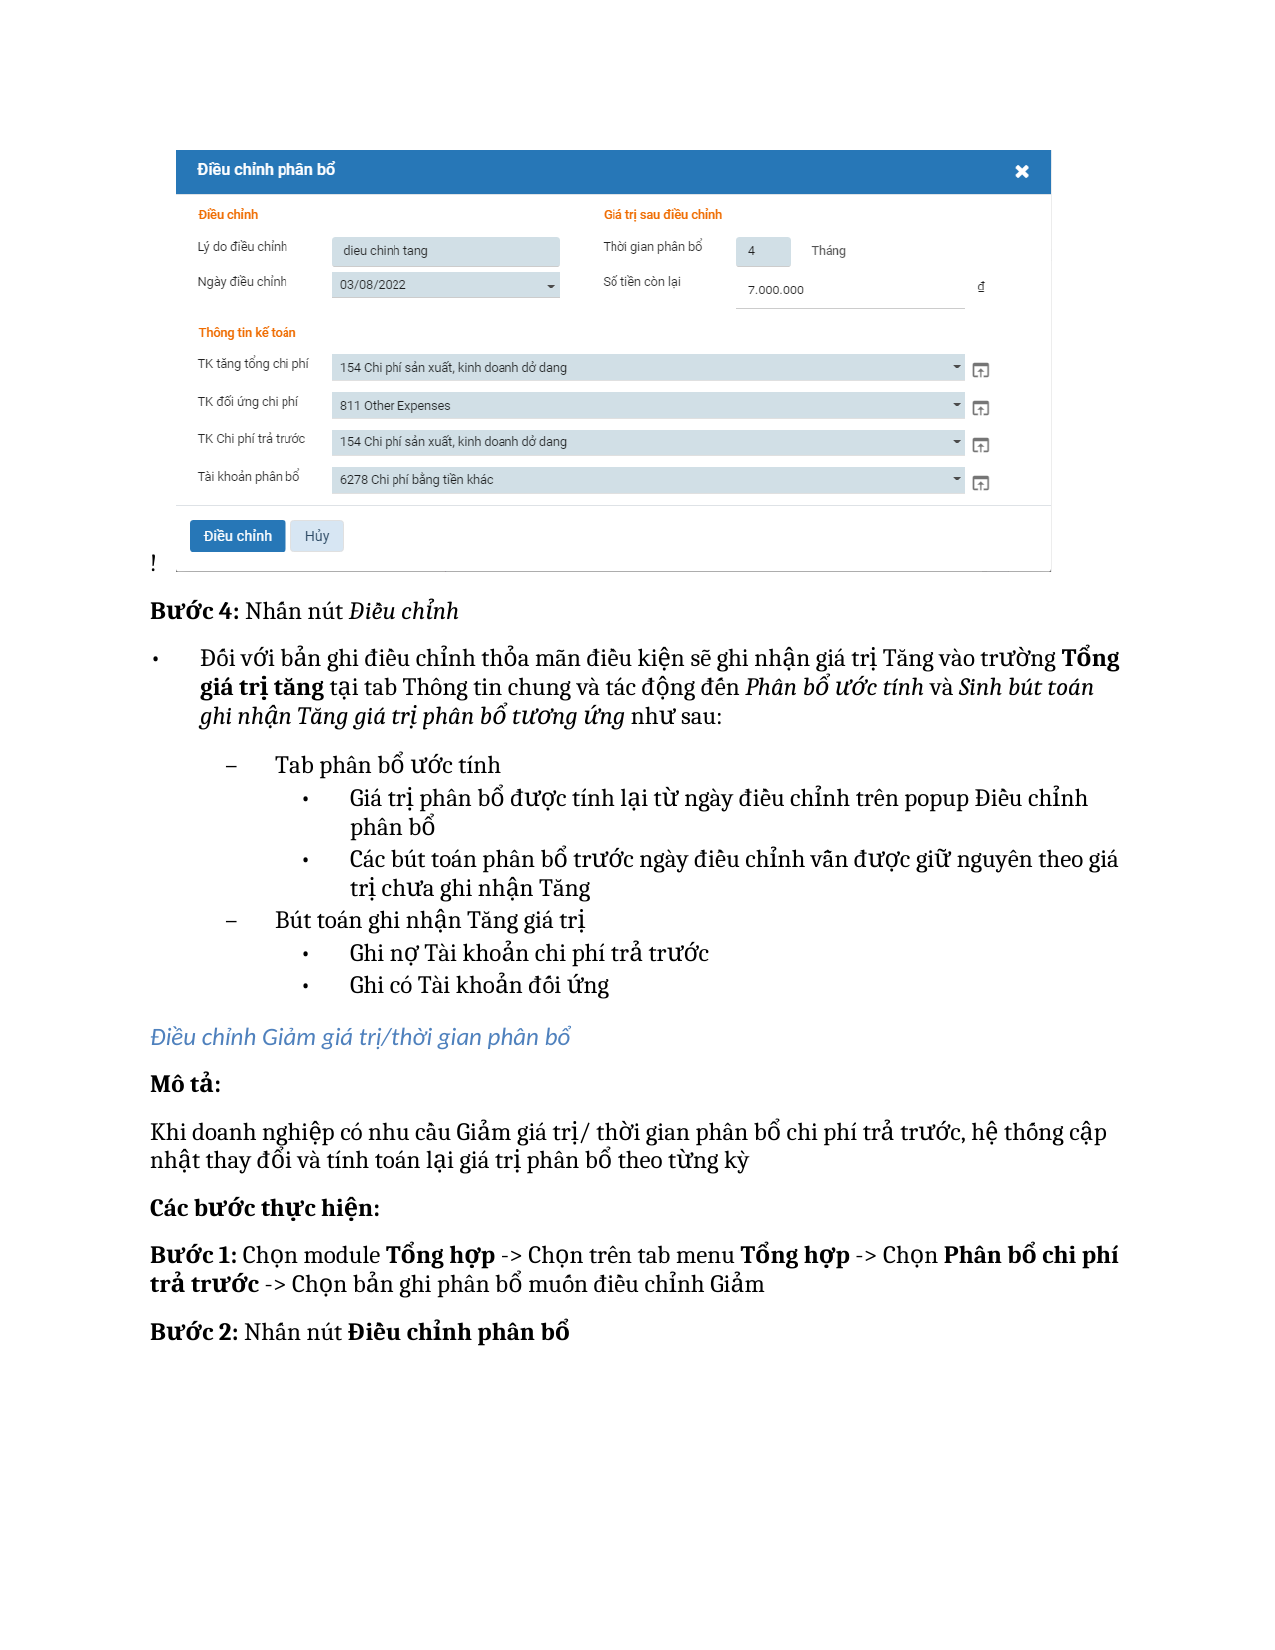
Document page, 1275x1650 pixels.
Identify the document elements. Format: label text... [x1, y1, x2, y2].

list Giá trị phân bổ được tính lại từ ngày điều chỉnh trên popup Điều chỉnh phân bổ [300, 784, 1125, 841]
list Đối với bản ghi điều chỉnh thỏa mãn điều kiện sẽ ghi nhận giá trị Tăng vào trường Tổng giá trị tăng tại tab Thông tin chung và tác động đến Phân bổ ước tính và Sinh bút toán ghi nhận Tăng giá trị phân bổ tương ứng như sau: [150, 644, 1125, 730]
picture [176, 150, 1052, 572]
list Các bút toán phân bổ trước ngày điều chỉnh vẫn được giữ nguyên theo giá trị chưa ghi nhận Tăng [300, 845, 1125, 902]
subtitle Điều chỉnh Giảm giá trị/thời gian phân bổ [150, 1021, 1125, 1051]
text Khi doanh nghiệp có nhu cầu Giảm giá trị/ thời gian phân bổ chi phí trả trước, hệ thống cập nhật thay đổi và tính toán lại giá trị phân bổ theo từng kỳ [150, 1118, 1125, 1175]
list Ghi có Tài khoản đối ứng [300, 971, 1125, 1000]
text Bước 1: Chọn module Tổng hợp -> Chọn trên tab menu Tổng hợp -> Chọn Phân bổ chi phí trả trước -> Chọn bản ghi phân bổ muốn điều chỉnh Giảm [150, 1241, 1125, 1299]
list Tab phân bổ ước tính [225, 751, 1125, 780]
list Ghi nợ Tài khoản chi phí trả trước [300, 939, 1125, 967]
text Bước 2: Nhấn nút Điều chỉnh phân bổ [150, 1318, 1125, 1346]
text Bước 4: Nhấn nút Điều chỉnh [150, 597, 1125, 625]
text Mô tả: [150, 1070, 1125, 1099]
text Các bước thực hiện: [150, 1194, 1125, 1223]
list Bút toán ghi nhận Tăng giá trị [225, 906, 1125, 935]
